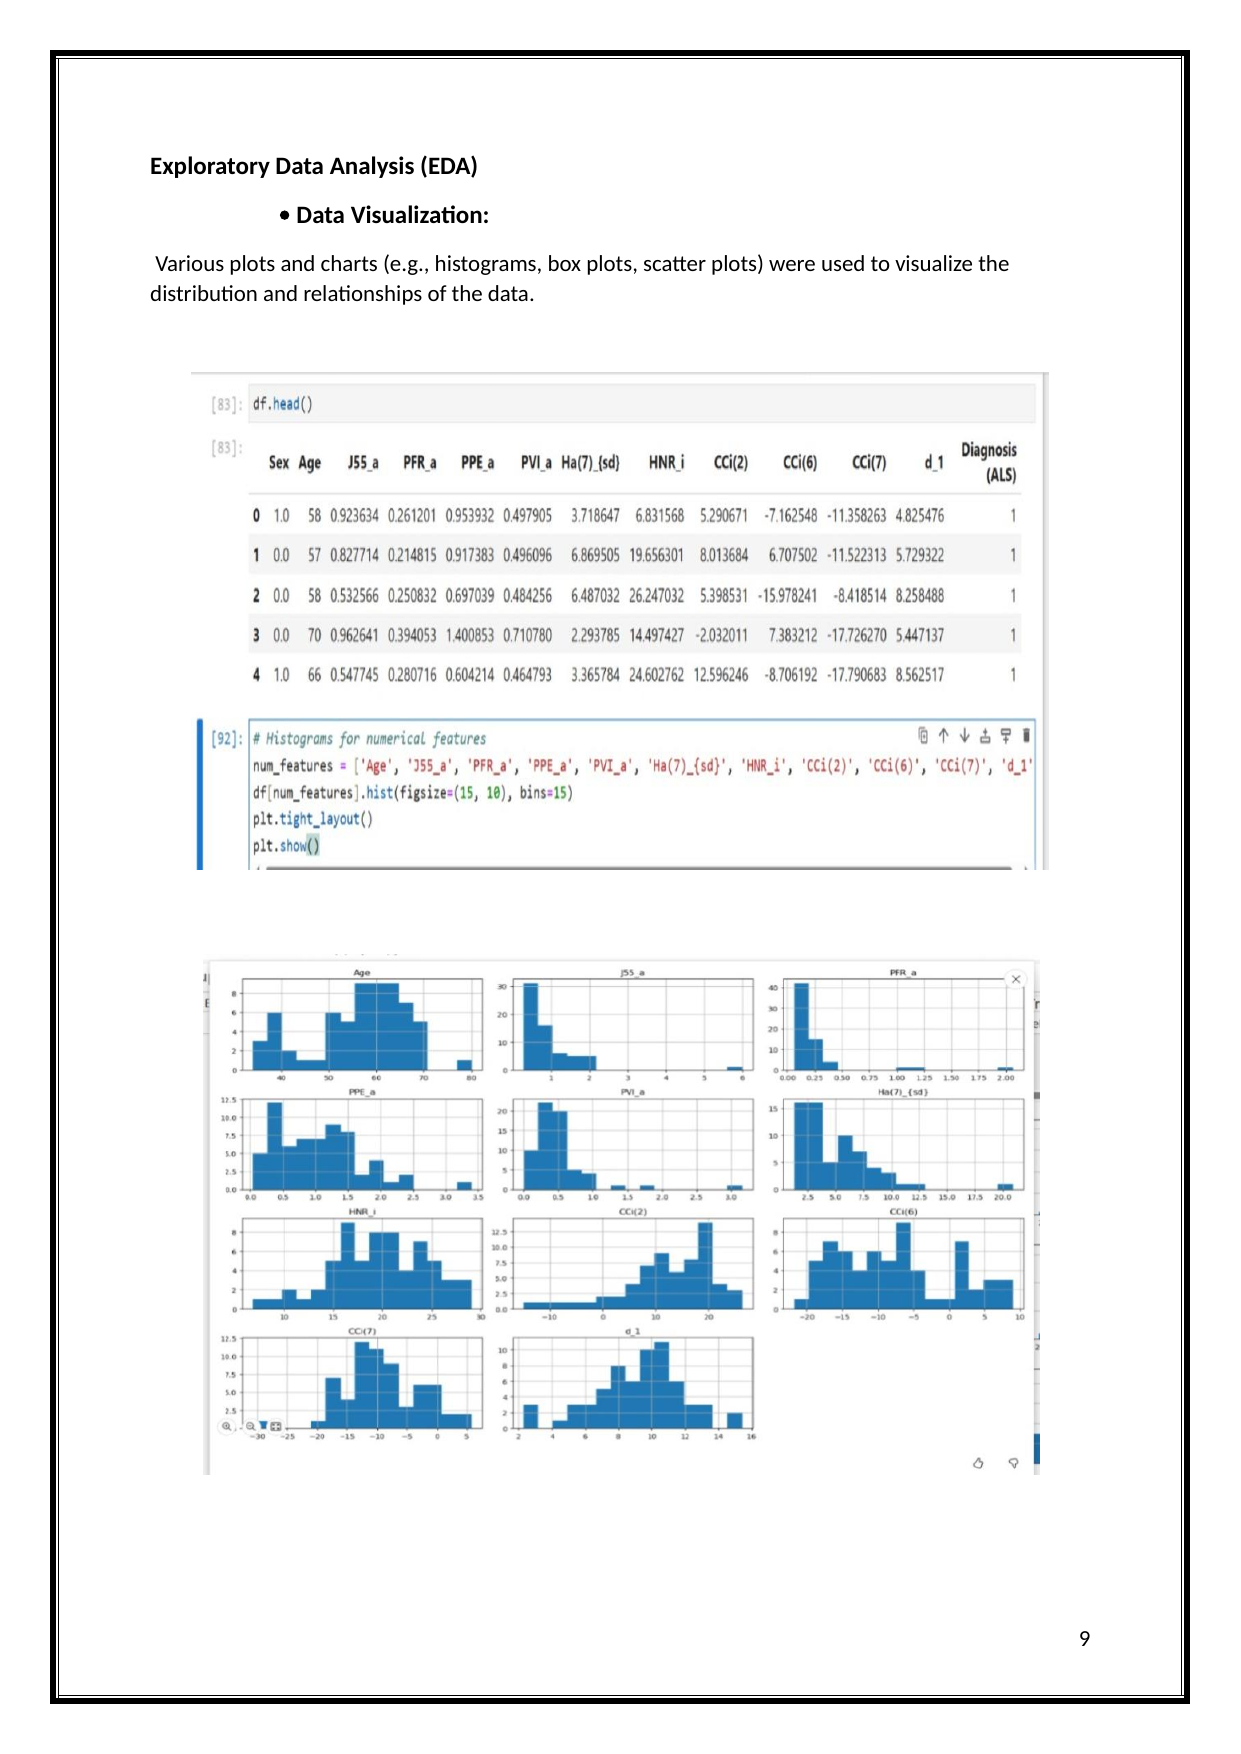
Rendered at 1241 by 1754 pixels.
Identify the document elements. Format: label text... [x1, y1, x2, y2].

text Data Visualization: [150, 199, 1090, 230]
text Exploratory Data Analysis (EDA) [150, 150, 1090, 181]
text Various plots and charts (e.g., histograms, box plots, scatter plots) were used to visualize the distribution and relationships of the data. [150, 249, 1090, 307]
picture [150, 935, 1090, 1536]
picture [150, 326, 1090, 917]
